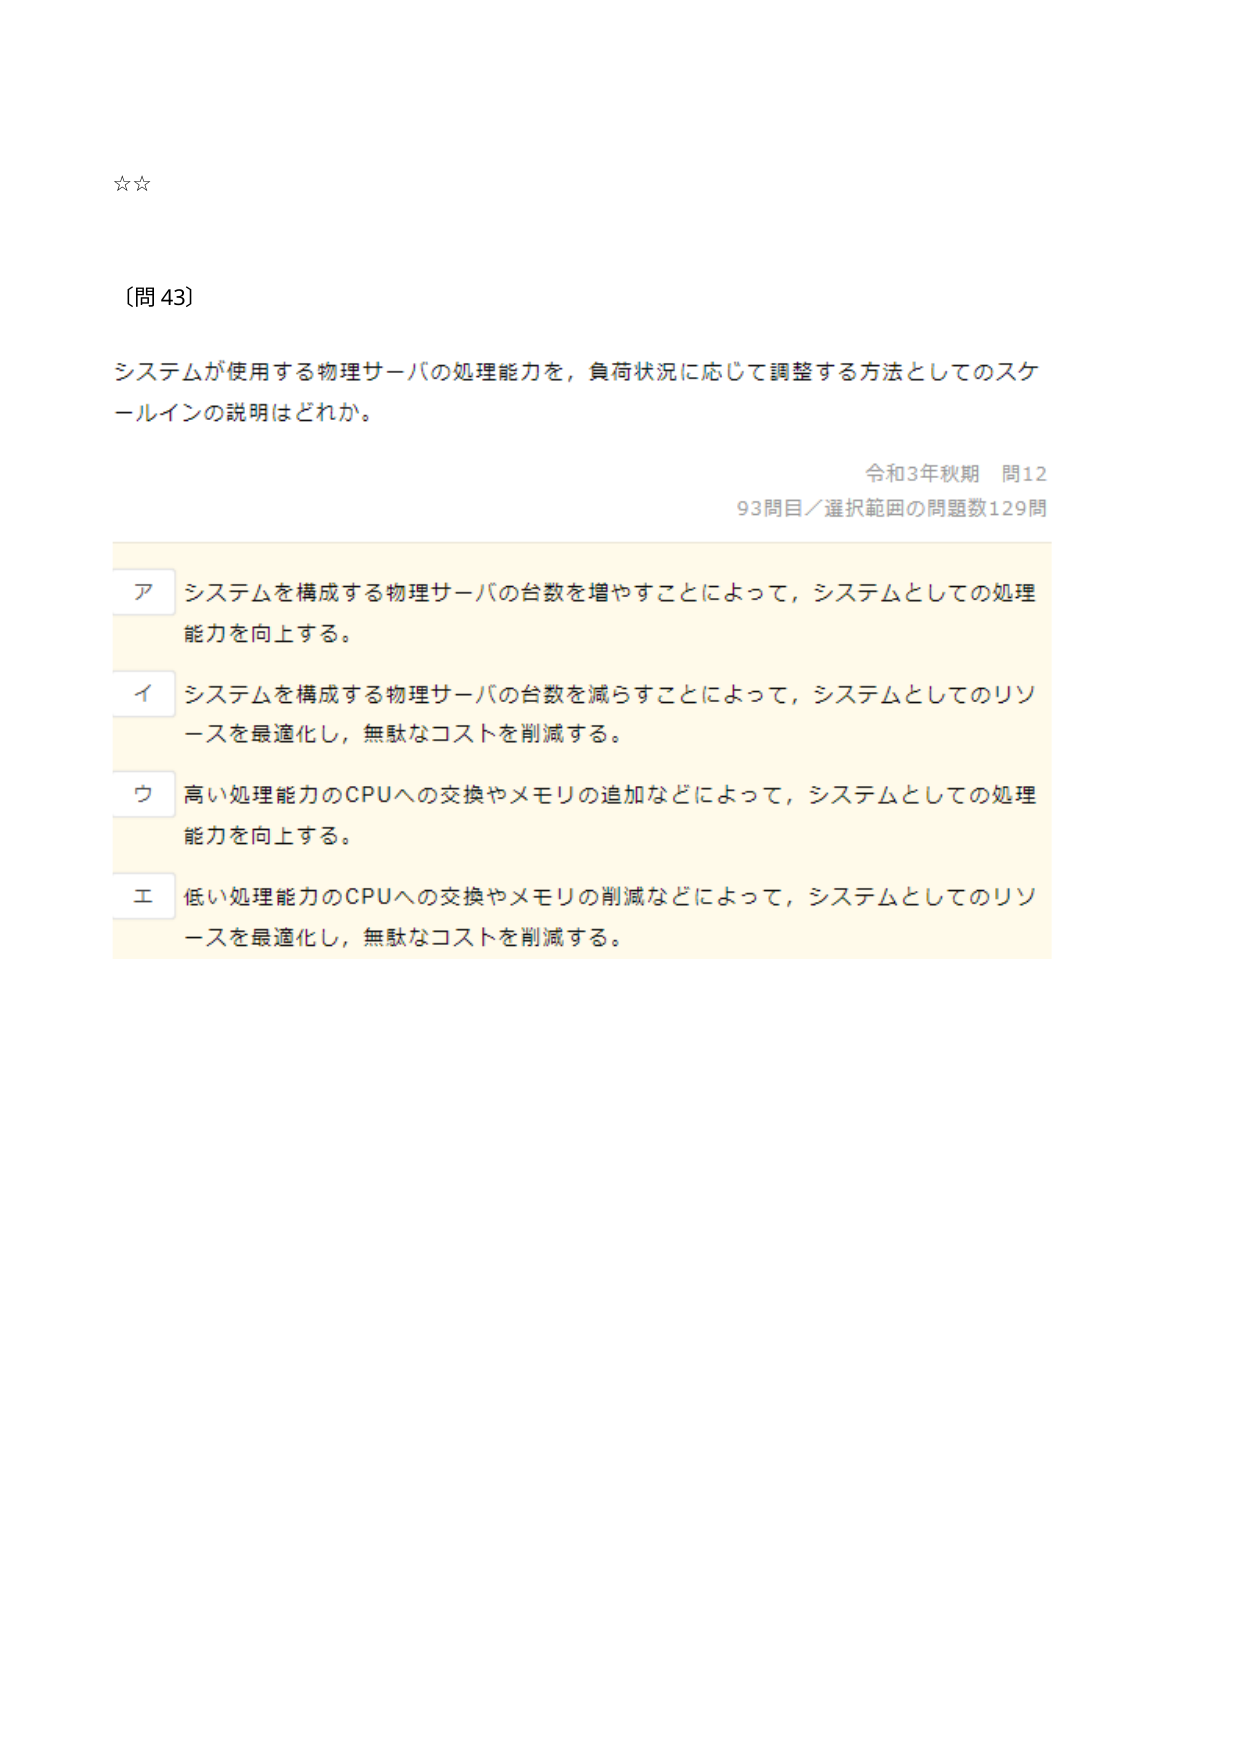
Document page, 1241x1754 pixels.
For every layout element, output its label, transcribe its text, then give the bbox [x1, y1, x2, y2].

picture [112, 352, 1052, 959]
text 〔問43〕 [112, 277, 1128, 314]
text ☆☆ [112, 164, 1128, 202]
